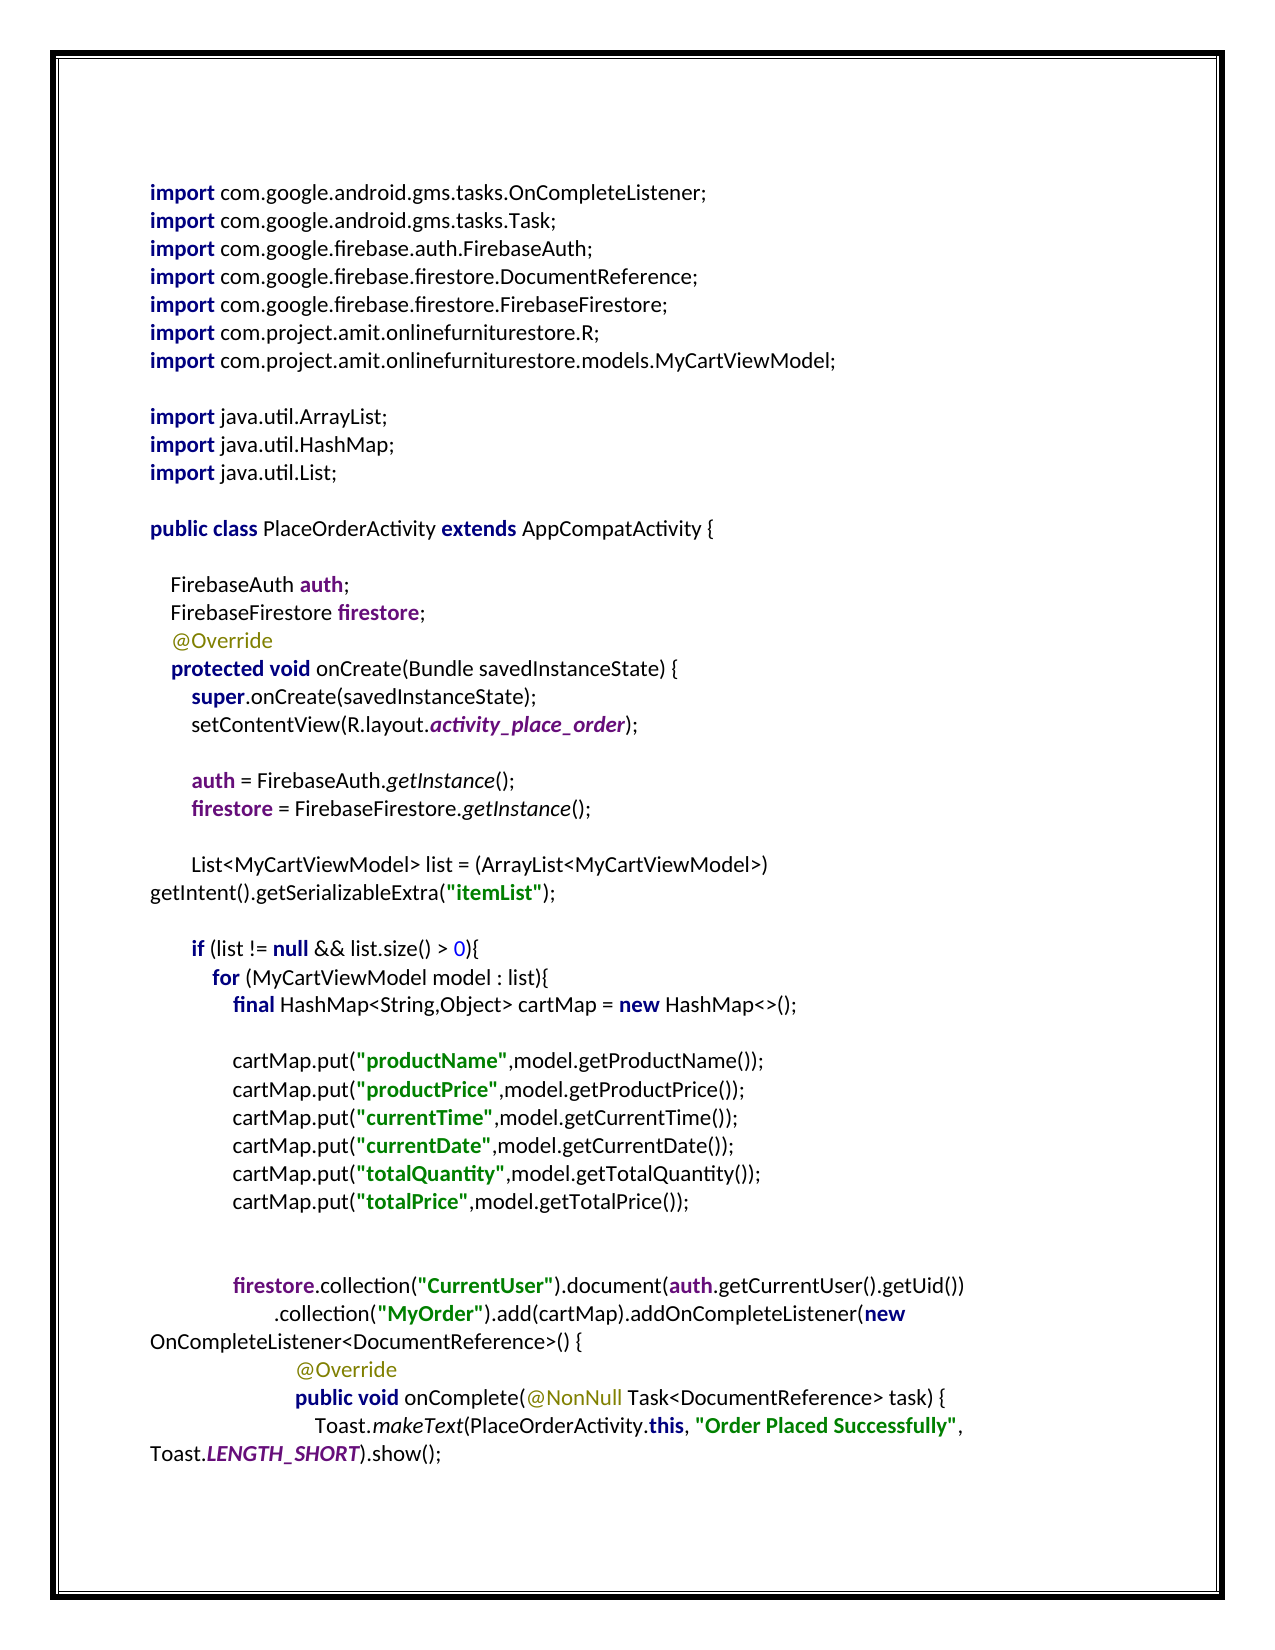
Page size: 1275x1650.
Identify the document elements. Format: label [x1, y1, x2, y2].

text [150, 150, 1125, 1495]
